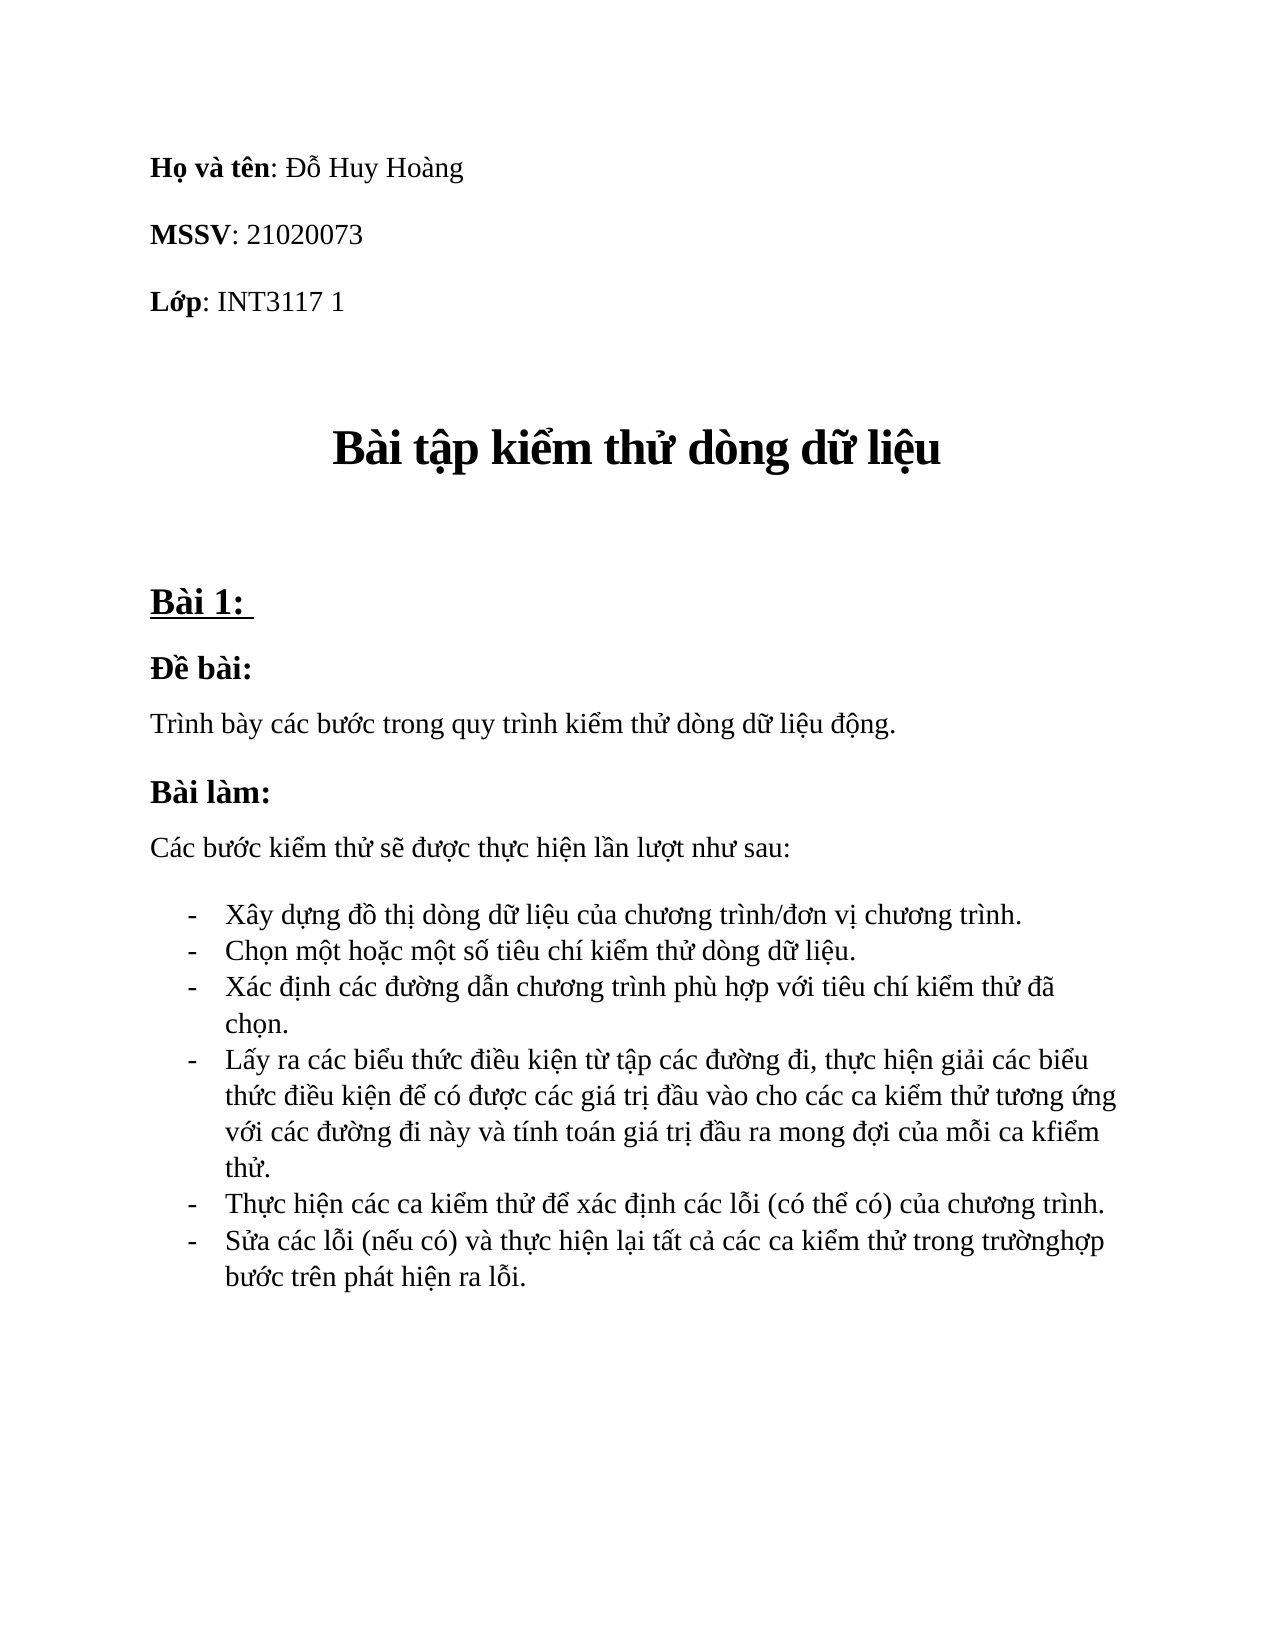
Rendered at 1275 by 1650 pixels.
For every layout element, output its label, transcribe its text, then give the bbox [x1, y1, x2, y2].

text Các bước kiểm thử sẽ được thực hiện lần lượt như sau: [150, 830, 1125, 864]
text Trình bày các bước trong quy trình kiểm thử dòng dữ liệu động. [150, 706, 1125, 739]
subtitle Bài 1: [150, 579, 1125, 623]
list Xây dựng đồ thị dòng dữ liệu của chương trình/đơn vị chương trình. [187, 897, 1125, 931]
list Chọn một hoặc một số tiêu chí kiểm thử dòng dữ liệu. [187, 933, 1125, 967]
text Lớp: INT3117 1 [150, 284, 1125, 317]
list Sửa các lỗi (nếu có) và thực hiện lại tất cả các ca kiểm thử trong trườnghợp bước trên phát hiện ra lỗi. [187, 1223, 1125, 1292]
list Xác định các đường dẫn chương trình phù hợp với tiêu chí kiểm thử đã chọn. [187, 969, 1125, 1039]
text MSSV: 21020073 [150, 217, 1125, 251]
text Họ và tên: Đỗ Huy Hoàng [150, 150, 1125, 183]
subtitle Đề bài: [150, 648, 1125, 687]
title Bài tập kiểm thử dòng dữ liệu [150, 418, 1125, 475]
list Lấy ra các biểu thức điều kiện từ tập các đường đi, thực hiện giải các biểu thức điều kiện để có được các giá trị đầu vào cho các ca kiểm thử tương ứng với các đường đi này và tính toán giá trị đầu ra mong đợi của mỗi ca kfiểm thử. [187, 1042, 1125, 1184]
list Thực hiện các ca kiểm thử để xác định các lỗi (có thể có) của chương trình. [187, 1186, 1125, 1220]
subtitle Bài làm: [150, 773, 1125, 811]
